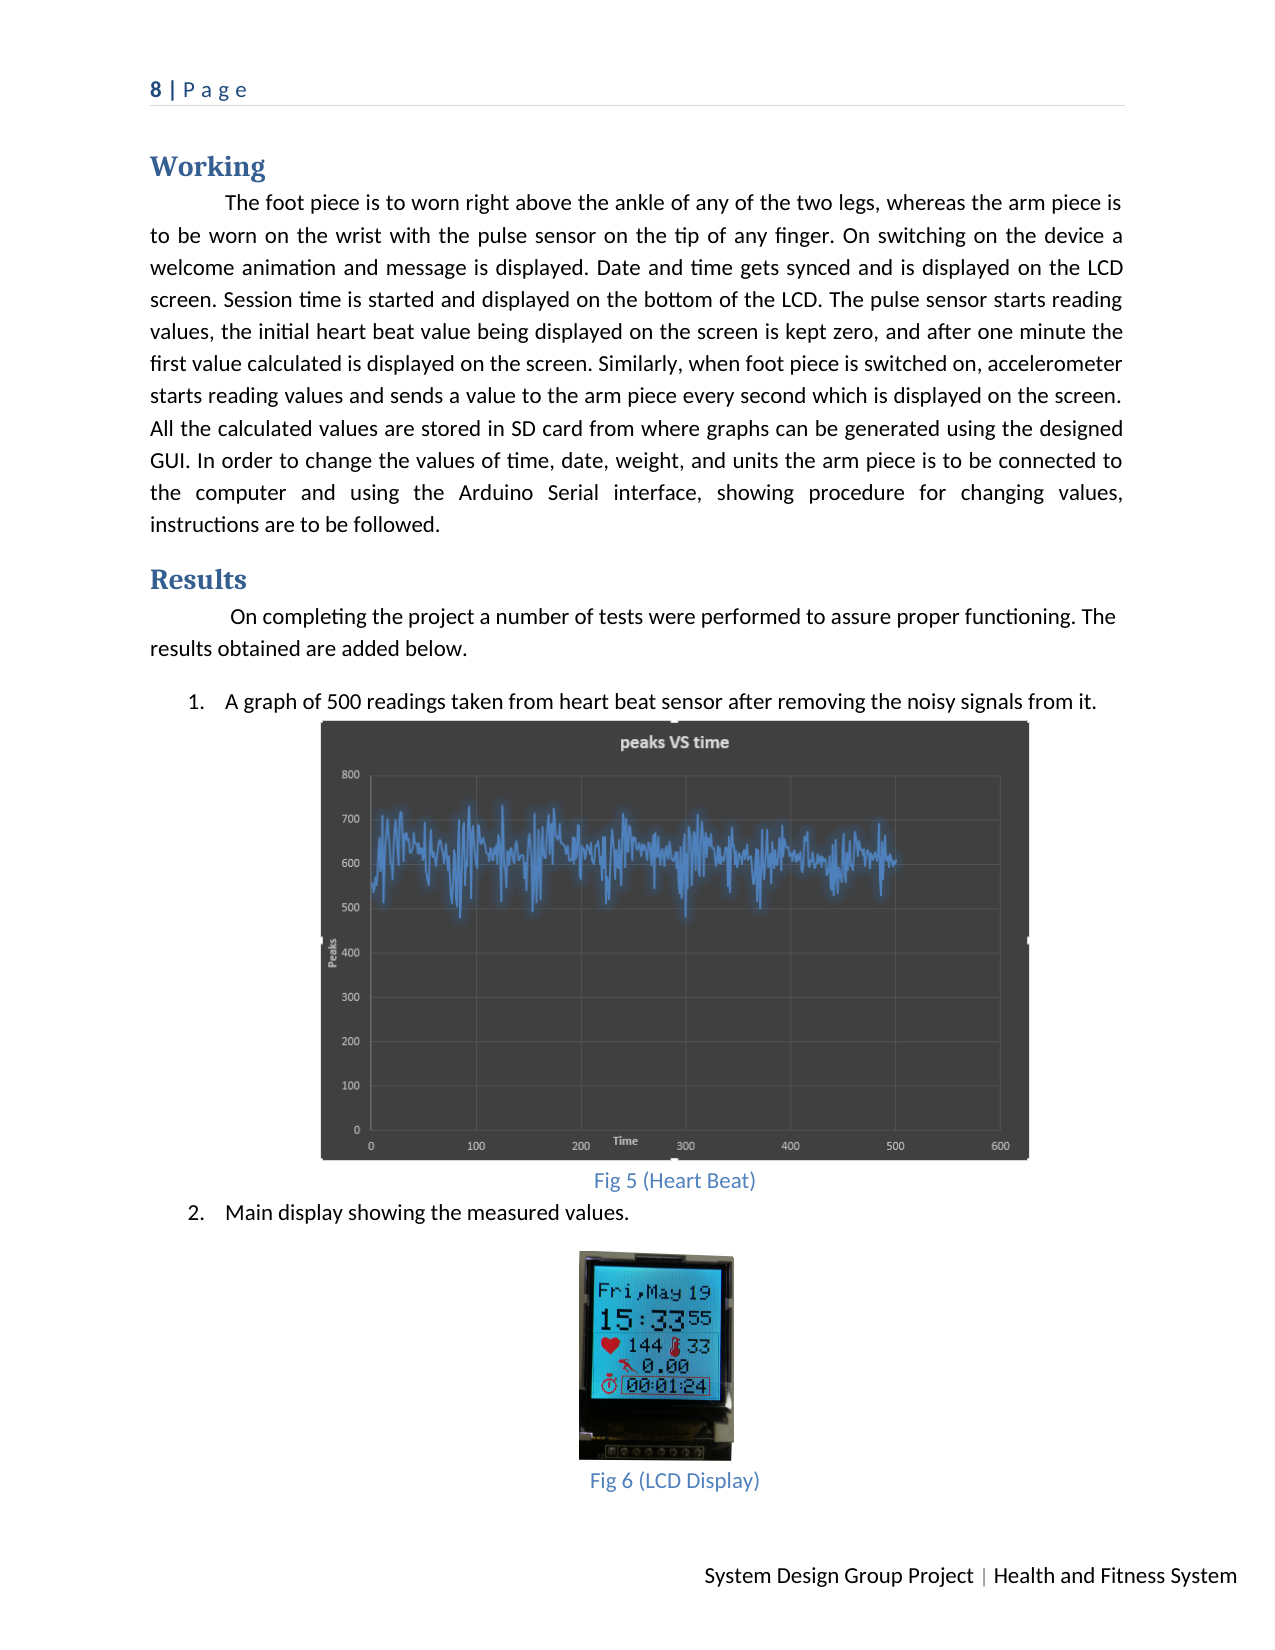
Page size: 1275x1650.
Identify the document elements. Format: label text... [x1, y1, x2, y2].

subtitle Results [150, 563, 1125, 597]
text On completing the project a number of tests were performed to assure proper functioning. The results obtained are added below. [150, 602, 1125, 662]
subtitle Working [150, 150, 1125, 183]
list Fig 5 (Heart Beat) [225, 1166, 1125, 1194]
text The foot piece is to worn right above the ankle of any of the two legs, whereas the arm piece is to be worn on the wrist with the pulse sensor on the tip of any finger. On switching on the device a welcome animation and message is displayed. Date and time gets synced and is displayed on the LCD screen. Session time is started and displayed on the bottom of the LCD. The pulse sensor starts reading values, the initial heart beat value being displayed on the screen is kept zero, and after one minute the first value calculated is displayed on the screen. Similarly, when foot piece is switched on, accelerometer starts reading values and sends a value to the arm piece every second which is displayed on the screen. All the calculated values are stored in SD card from where graphs can be generated using the designed GUI. In order to change the values of time, date, weight, and units the arm piece is to be connected to the computer and using the Arduino Serial interface, showing procedure for changing values, instructions are to be followed. [150, 188, 1125, 538]
list Main display showing the measured values. [187, 1198, 1125, 1226]
picture [579, 1251, 734, 1462]
list Fig 6 (LCD Display) [225, 1466, 1125, 1494]
list A graph of 500 readings taken from heart beat sensor after removing the noisy signals from it. [187, 687, 1125, 715]
picture [320, 719, 1030, 1162]
